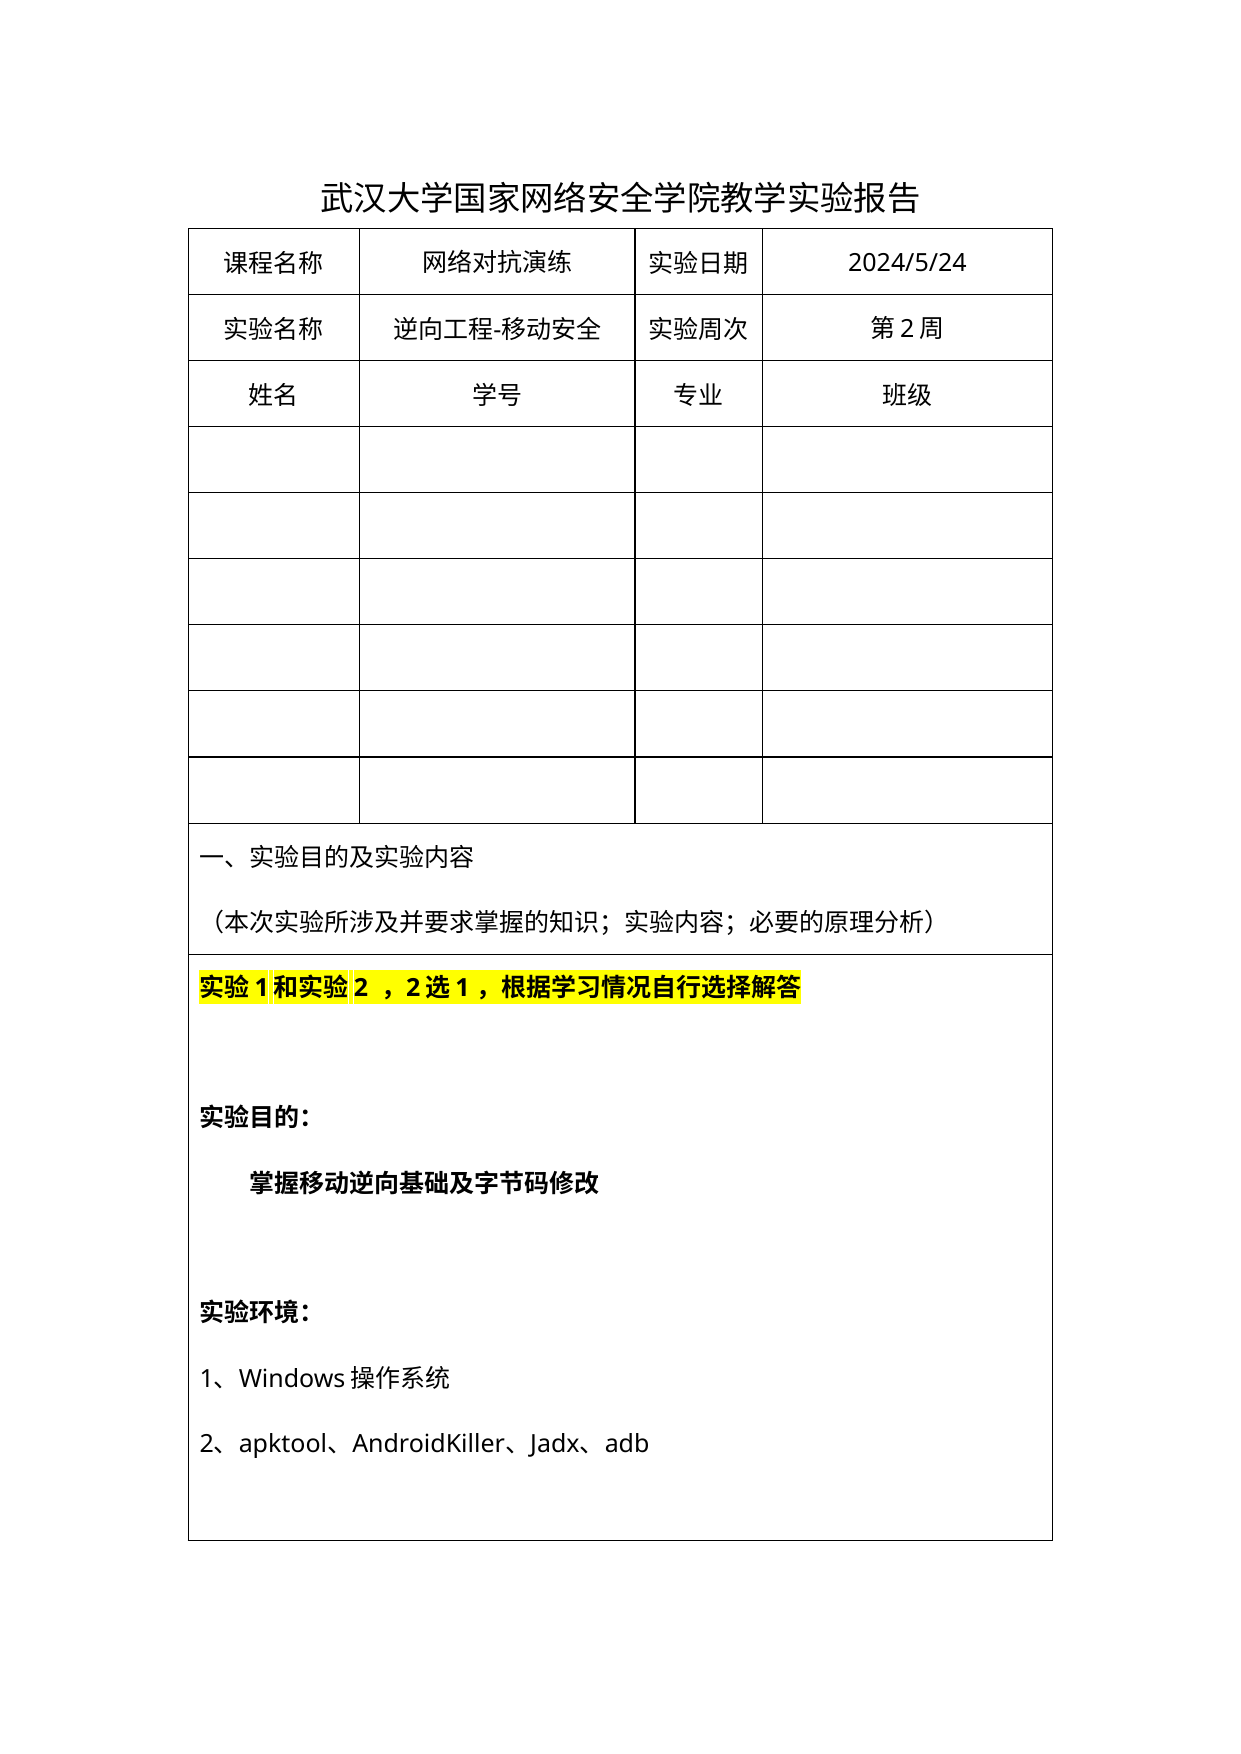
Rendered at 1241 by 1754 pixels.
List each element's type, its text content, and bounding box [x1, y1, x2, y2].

table_cell 网络对抗演练 [360, 229, 634, 294]
table_header 武汉大学国家网络安全学院教学实验报告 [189, 163, 1052, 228]
table_cell [360, 625, 634, 690]
table_cell [360, 559, 634, 624]
table_cell 逆向工程-移动安全 [360, 295, 634, 360]
table_cell [189, 559, 359, 624]
table_cell [189, 691, 359, 756]
table_cell 实验名称 [189, 295, 359, 360]
table_cell [189, 427, 359, 492]
table_cell [763, 758, 1052, 822]
table_cell [763, 691, 1052, 756]
table_cell 实验日期 [636, 229, 762, 294]
table_cell 课程名称 [189, 229, 359, 294]
table_cell 班级 [763, 361, 1052, 426]
table_cell 实验周次 [636, 295, 762, 360]
table_cell [636, 427, 762, 492]
table_cell [763, 625, 1052, 690]
table_cell [636, 625, 762, 690]
table_cell [189, 758, 359, 822]
table_cell [360, 691, 634, 756]
table_cell [189, 493, 359, 558]
table_cell 专业 [636, 361, 762, 426]
table_cell [636, 758, 762, 822]
table_cell [360, 493, 634, 558]
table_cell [189, 955, 1052, 1539]
table_cell [763, 427, 1052, 492]
table_cell 学号 [360, 361, 634, 426]
table_cell [636, 493, 762, 558]
table_cell [189, 625, 359, 690]
table_cell [360, 758, 634, 822]
table_cell [763, 493, 1052, 558]
table_cell 实验目的及实验内容 （本次实验所涉及并要求掌握的知识；实验内容；必要的原理分析） [189, 824, 1052, 953]
table_cell 姓名 [189, 361, 359, 426]
table_cell [636, 691, 762, 756]
table_cell [636, 559, 762, 624]
table_cell 2024/5/24 [763, 229, 1052, 294]
table_cell [360, 427, 634, 492]
table_cell [763, 559, 1052, 624]
table_cell 第2周 [763, 295, 1052, 360]
